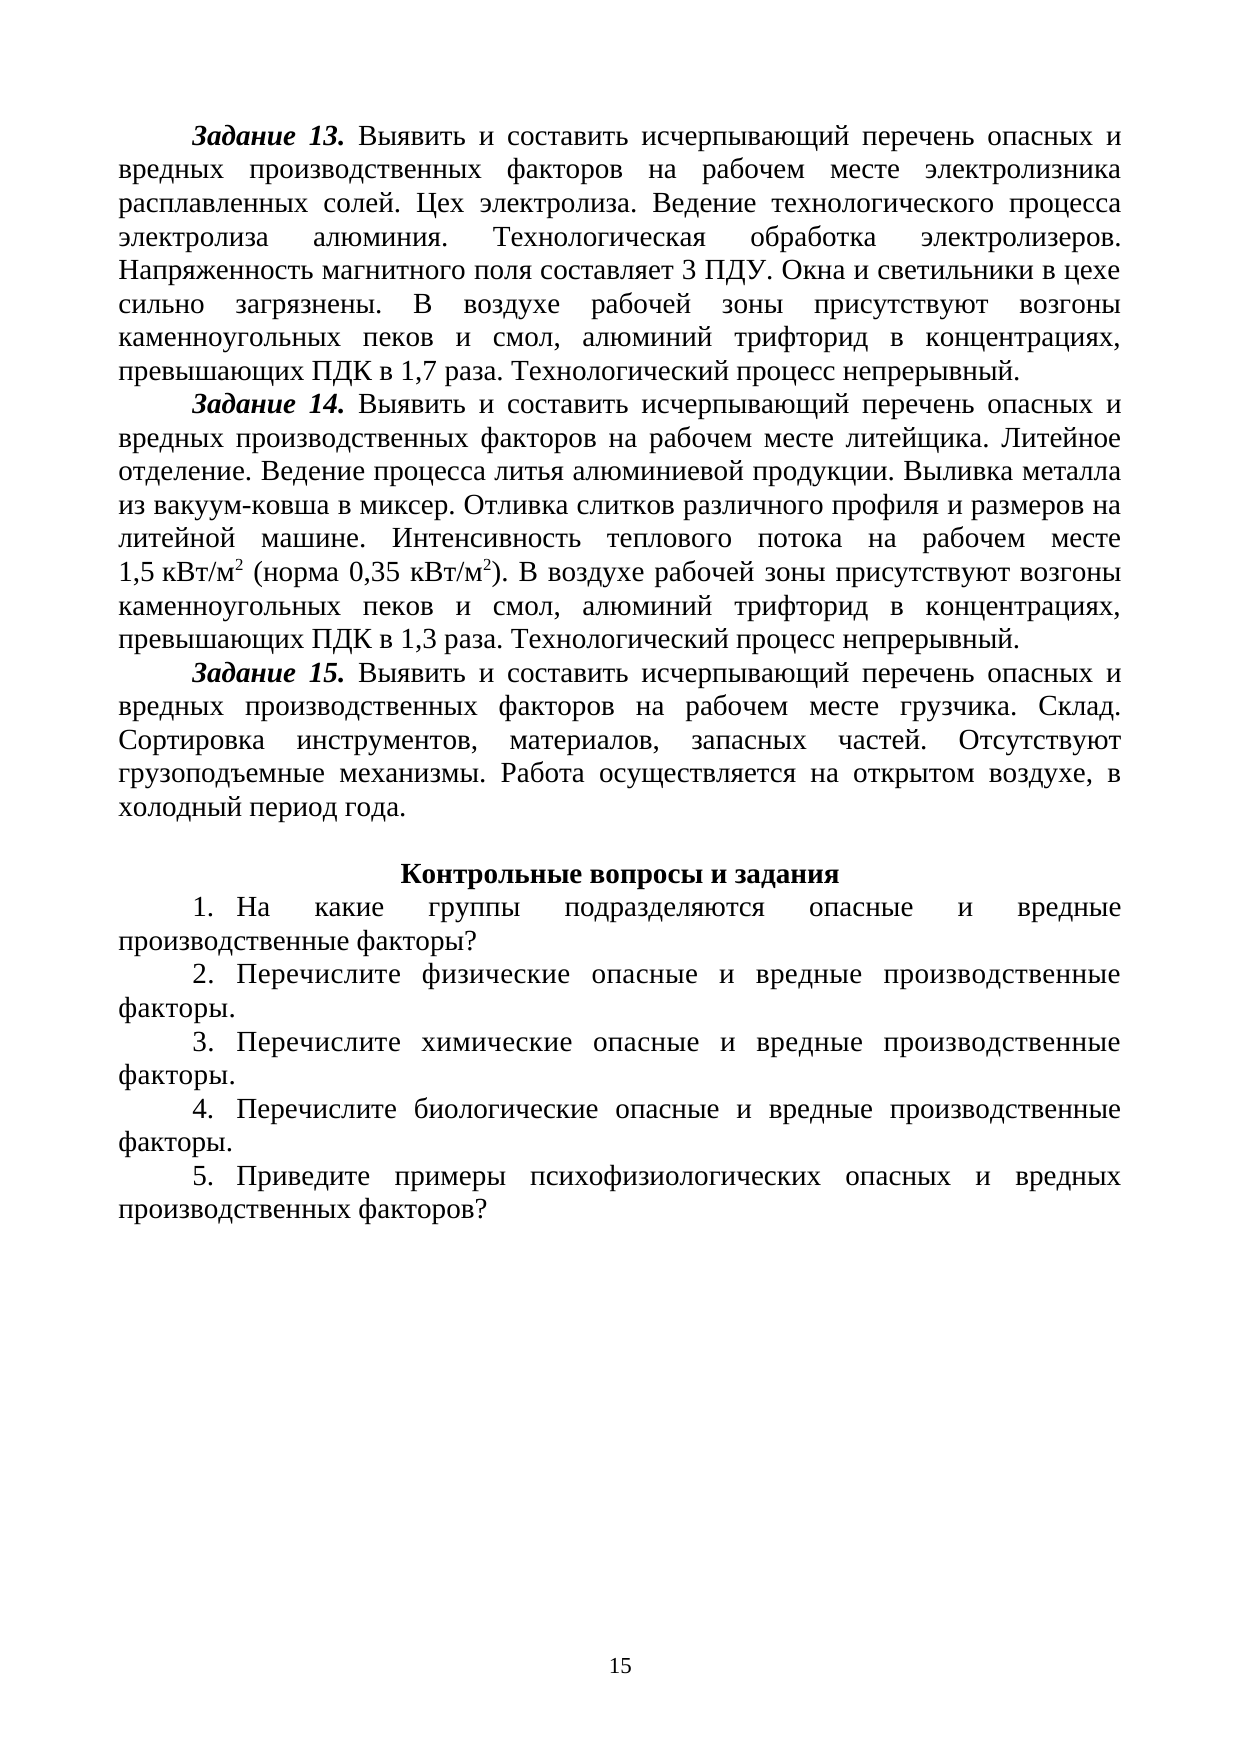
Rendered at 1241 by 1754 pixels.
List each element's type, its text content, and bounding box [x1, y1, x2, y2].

list На какие группы подразделяются опасные и вредные производственные факторы? [118, 889, 1122, 957]
list Перечислите физические опасные и вредные производственные факторы. [118, 957, 1122, 1024]
list Перечислите химические опасные и вредные производственные факторы. [118, 1024, 1122, 1091]
text Контрольные вопросы и задания [118, 856, 1122, 889]
text Задание 14. Выявить и составить исчерпывающий перечень опасных и вредных производственных факторов на рабочем месте литейщика. Литейное отделение. Ведение процесса литья алюминиевой продукции. Выливка металла из вакуум-ковша в миксер. Отливка слитков различного профиля и размеров на литейной машине. Интенсивность теплового потока на рабочем месте 1,5 кВт/м2 (норма 0,35 кВт/м2). В воздухе рабочей зоны присутствуют возгоны каменноугольных пеков и смол, алюминий трифторид в концентрациях, превышающих ПДК в 1,3 раза. Технологический процесс непрерывный. [118, 386, 1122, 655]
list Приведите примеры психофизиологических опасных и вредных производственных факторов? [118, 1158, 1122, 1225]
text Задание 15. Выявить и составить исчерпывающий перечень опасных и вредных производственных факторов на рабочем месте грузчика. Склад. Сортировка инструментов, материалов, запасных частей. Отсутствуют грузоподъемные механизмы. Работа осуществляется на открытом воздухе, в холодный период года. [118, 655, 1122, 822]
list Перечислите биологические опасные и вредные производственные факторы. [118, 1091, 1122, 1158]
text Задание 13. Выявить и составить исчерпывающий перечень опасных и вредных производственных факторов на рабочем месте электролизника расплавленных солей. Цех электролиза. Ведение технологического процесса электролиза алюминия. Технологическая обработка электролизеров. Напряженность магнитного поля составляет 3 ПДУ. Окна и светильники в цехе сильно загрязнены. В воздухе рабочей зоны присутствуют возгоны каменноугольных пеков и смол, алюминий трифторид в концентрациях, превышающих ПДК в 1,7 раза. Технологический процесс непрерывный. [118, 118, 1122, 386]
